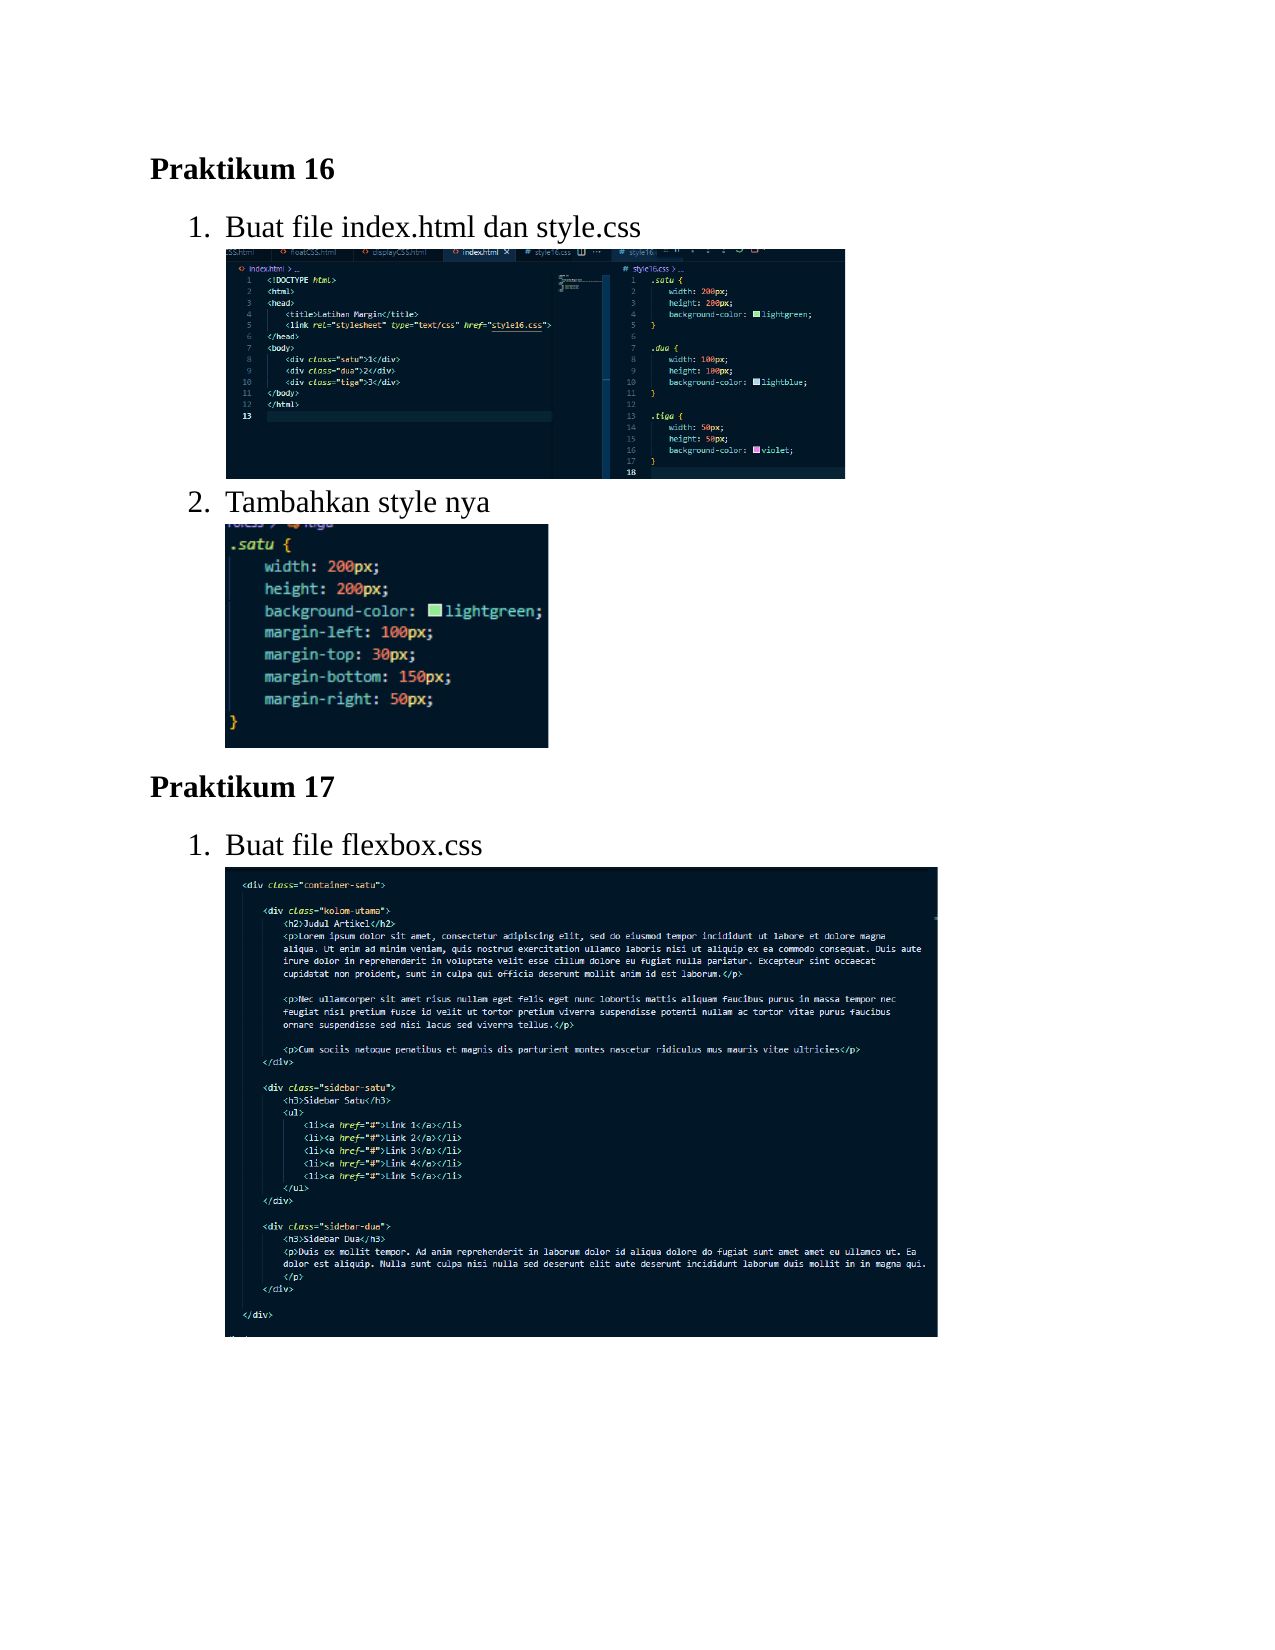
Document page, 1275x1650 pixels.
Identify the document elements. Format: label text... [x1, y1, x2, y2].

text Praktikum 16 [150, 150, 1125, 186]
text Praktikum 17 [150, 768, 1125, 804]
picture [225, 524, 549, 748]
list Tambahkan style nya [187, 483, 1125, 519]
picture [225, 867, 938, 1337]
list Buat file flexbox.css [187, 826, 1125, 862]
list Buat file index.html dan style.css [187, 208, 1125, 244]
picture [226, 249, 846, 479]
